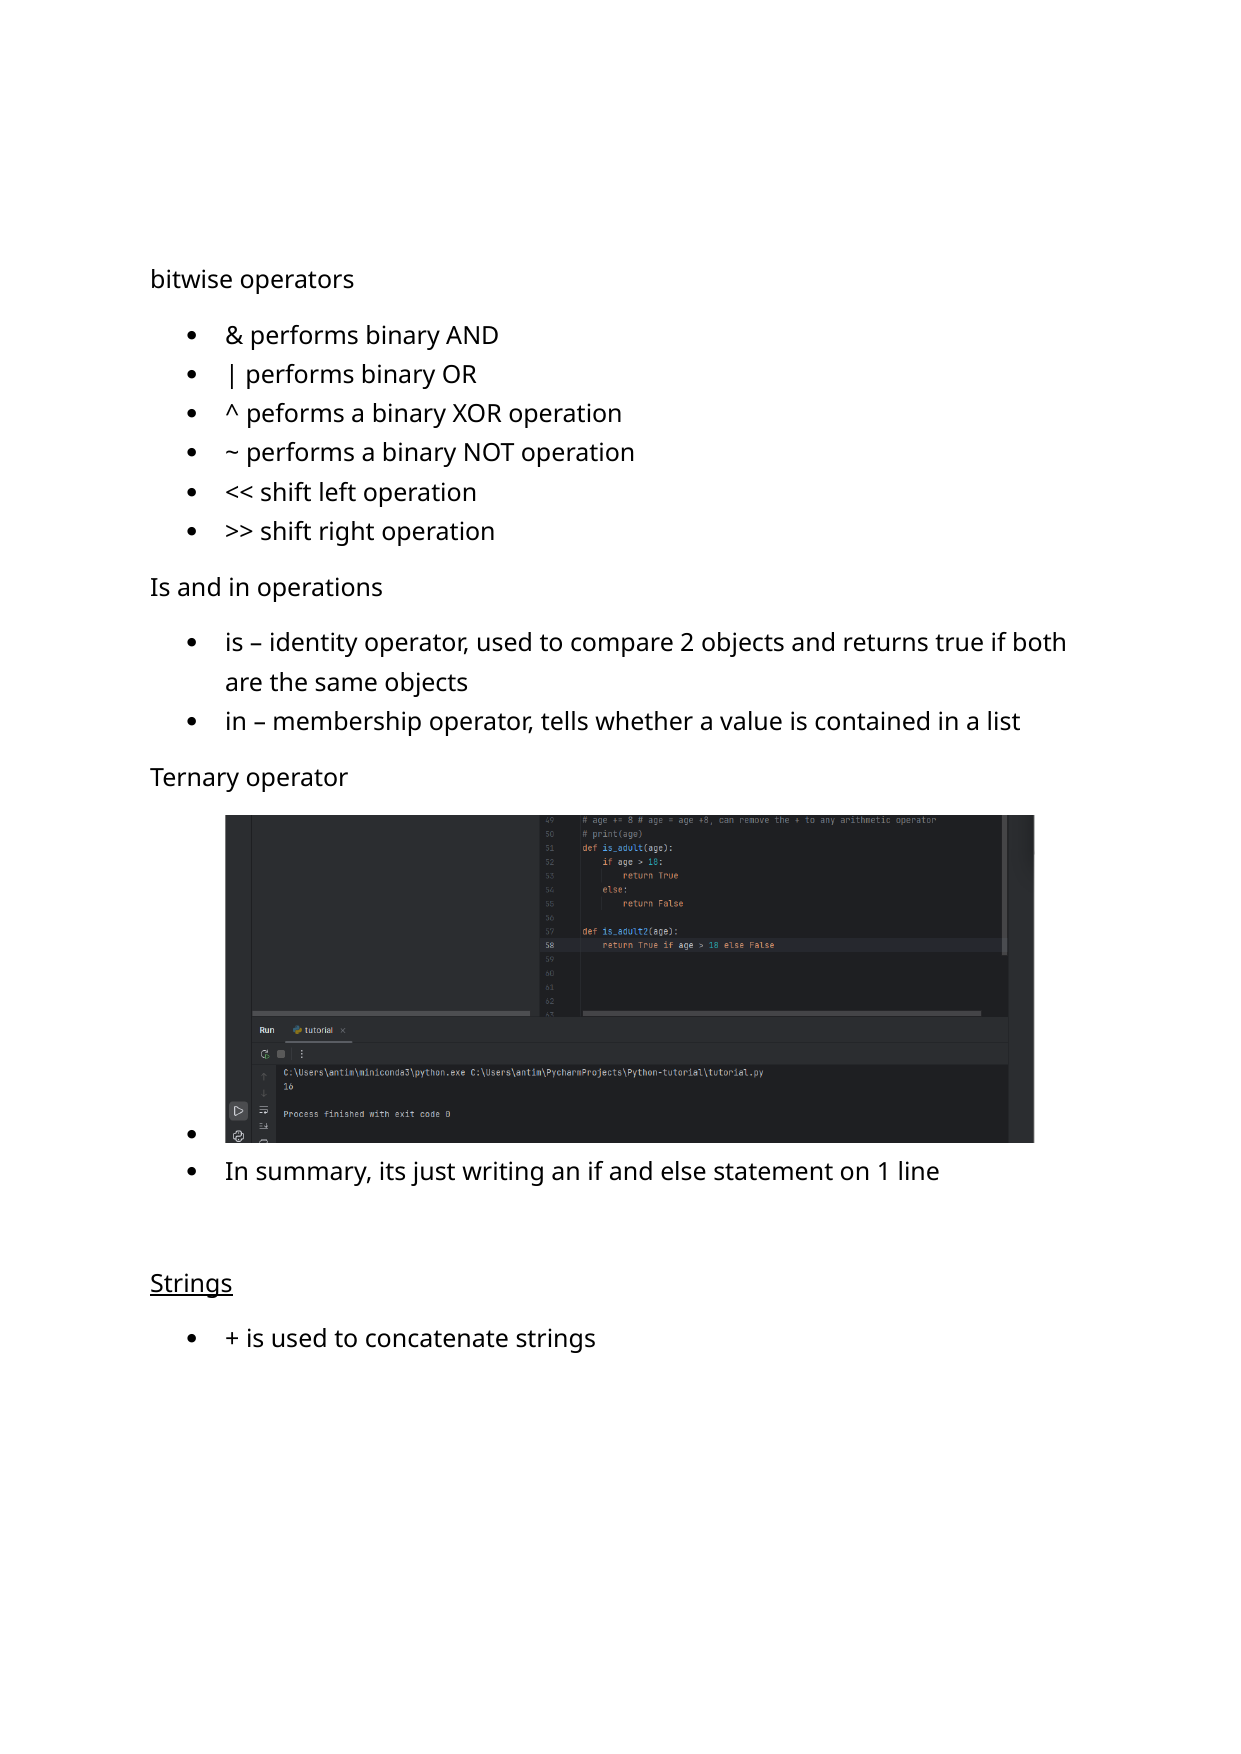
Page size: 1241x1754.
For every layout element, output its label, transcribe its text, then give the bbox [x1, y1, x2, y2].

list | performs binary OR [187, 357, 1090, 391]
list ~ performs a binary NOT operation [187, 435, 1090, 469]
list ^ peforms a binary XOR operation [187, 396, 1090, 430]
list in – membership operator, tells whether a value is contained in a list [187, 703, 1090, 737]
list In summary, its just writing an if and else statement on 1 line [187, 1154, 1090, 1188]
picture [225, 815, 1035, 1143]
list + is used to concatenate strings [187, 1321, 1090, 1355]
text Ternary operator [150, 759, 1090, 793]
list << shift left operation [187, 474, 1090, 508]
text Is and in operations [150, 569, 1090, 603]
list >> shift right operation [187, 513, 1090, 547]
list is – identity operator, used to compare 2 objects and returns true if both are the same objects [187, 625, 1090, 698]
list & performs binary AND [187, 317, 1090, 352]
text Strings [150, 1265, 1090, 1299]
text bitwise operators [150, 262, 1090, 296]
